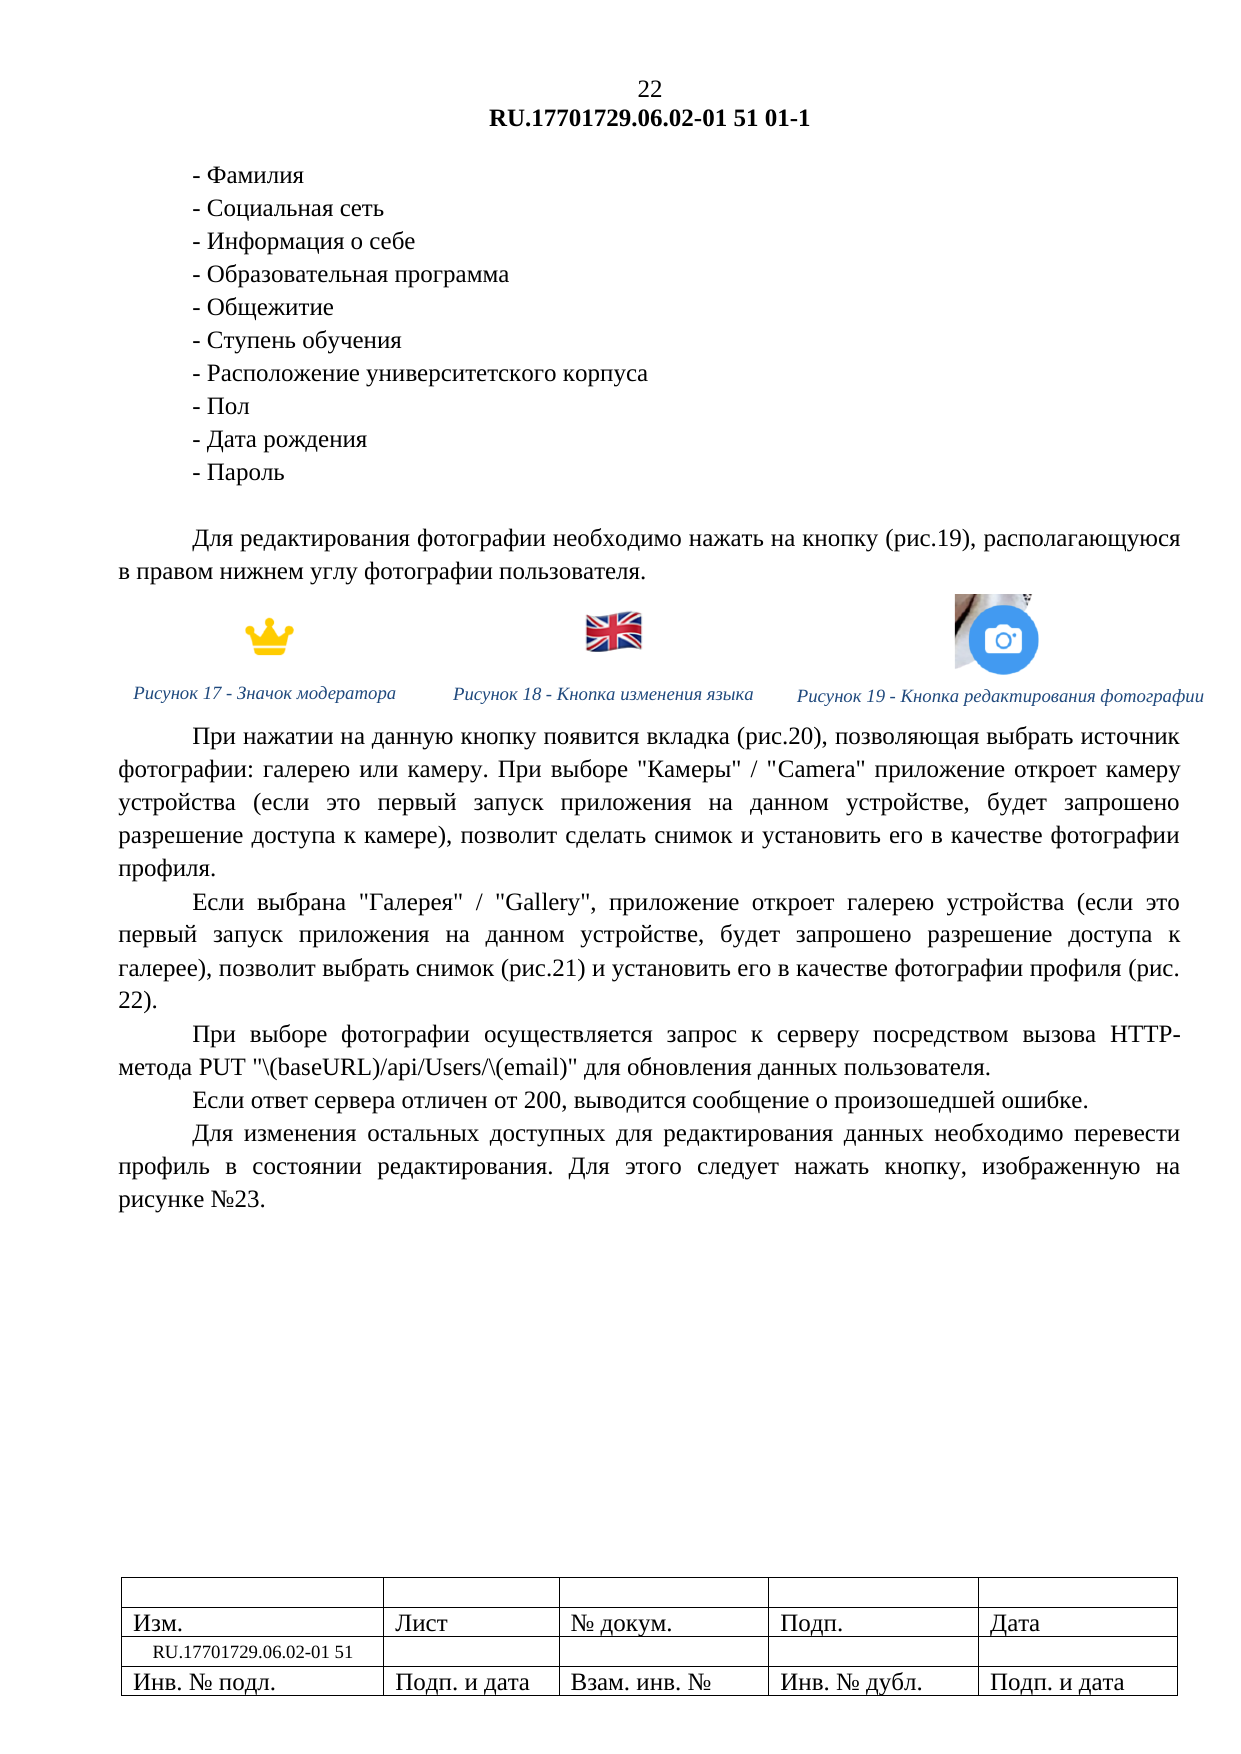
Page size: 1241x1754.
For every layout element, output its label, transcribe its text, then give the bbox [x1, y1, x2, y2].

text Для изменения остальных доступных для редактирования данных необходимо перевести профиль в состоянии редактирования. Для этого следует нажать кнопку, изображенную на рисунке №23. [118, 1118, 1181, 1212]
text При нажатии на данную кнопку появится вкладка (рис.20), позволяющая выбрать источник фотографии: галерею или камеру. При выборе "Камеры" / "Camera" приложение откроет камеру устройства (если это первый запуск приложения на данном устройстве, будет запрошено разрешение доступа к камере), позволит сделать снимок и установить его в качестве фотографии профиля. [118, 721, 1181, 882]
text - Общежитие [118, 292, 1181, 321]
text Если ответ сервера отличен от 200, выводится сообщение о произошедшей ошибке. [118, 1085, 1181, 1113]
picture [230, 602, 310, 673]
text - Расположение университетского корпуса [118, 358, 1181, 387]
text - Пароль [118, 457, 1181, 486]
text - Пол [118, 391, 1181, 420]
text При выборе фотографии осуществляется запрос к серверу посредством вызова HTTP-метода PUT "\(baseURL)/api/Users/\(email)" для обновления данных пользователя. [118, 1019, 1181, 1080]
picture [954, 594, 1053, 687]
text - Образовательная программа [118, 259, 1181, 288]
text - Социальная сеть [118, 193, 1181, 222]
text - Ступень обучения [118, 325, 1181, 354]
text Если выбрана "Галерея" / "Gallery", приложение откроет галерею устройства (если это первый запуск приложения на данном устройстве, будет запрошено разрешение доступа к галерее), позволит выбрать снимок (рис.21) и установить его в качестве фотографии профиля (рис. 22). [118, 887, 1181, 1014]
text - Фамилия [118, 160, 1181, 189]
picture [572, 594, 658, 672]
text - Информация о себе [118, 226, 1181, 255]
text - Дата рождения [118, 424, 1181, 453]
text Для редактирования фотографии необходимо нажать на кнопку (рис.19), располагающуюся в правом нижнем углу фотографии пользователя. [118, 523, 1181, 585]
